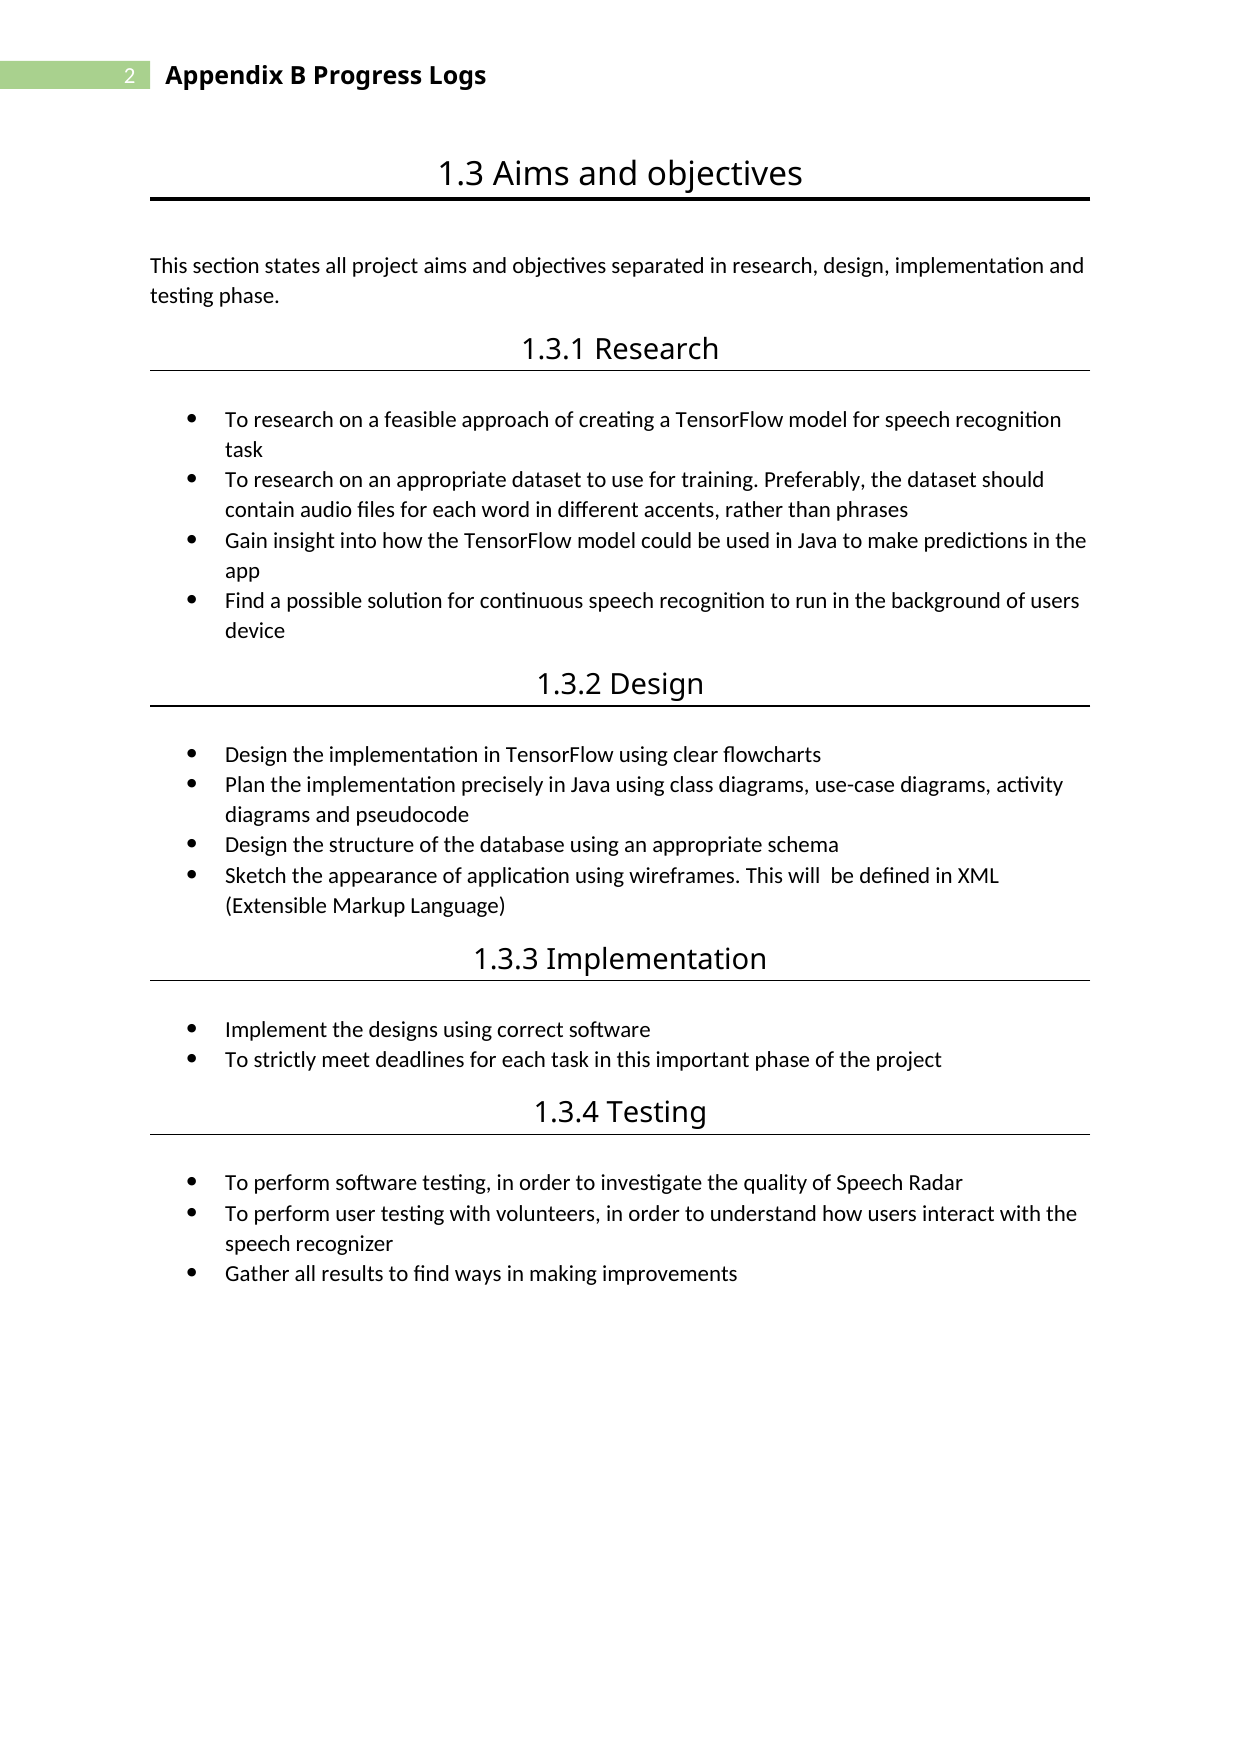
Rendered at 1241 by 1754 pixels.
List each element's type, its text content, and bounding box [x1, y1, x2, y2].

text Gain insight into how the TensorFlow model could be used in Java to make predictions in the app [187, 526, 1090, 584]
subtitle Design [150, 663, 1090, 705]
text Design the structure of the database using an appropriate schema [187, 831, 1090, 859]
text To research on an appropriate dataset to use for training. Preferably, the dataset should contain audio files for each word in different accents, rather than phrases [187, 465, 1090, 523]
text Design the implementation in TensorFlow using clear flowcharts [187, 740, 1090, 768]
text Find a possible solution for continuous speech recognition to run in the background of users device [187, 586, 1090, 644]
text Sketch the appearance of application using wireframes. This will be defined in XML (Extensible Markup Language) [187, 861, 1090, 919]
subtitle Implementation [150, 938, 1090, 980]
text Plan the implementation precisely in Java using class diagrams, use-case diagrams, activity diagrams and pseudocode [187, 770, 1090, 828]
subtitle Testing [150, 1092, 1090, 1134]
text Implement the designs using correct software [187, 1015, 1090, 1043]
subtitle Research [150, 328, 1090, 370]
text Gather all results to find ways in making improvements [187, 1259, 1090, 1287]
subtitle Aims and objectives [150, 150, 1090, 197]
text To perform software testing, in order to investigate the quality of Speech Radar [187, 1168, 1090, 1197]
text To research on a feasible approach of creating a TensorFlow model for speech recognition task [187, 405, 1090, 463]
text This section states all project aims and objectives separated in research, design, implementation and testing phase. [150, 251, 1090, 309]
text To strictly meet deadlines for each task in this important phase of the project [187, 1045, 1090, 1073]
text To perform user testing with volunteers, in order to understand how users interact with the speech recognizer [187, 1199, 1090, 1257]
